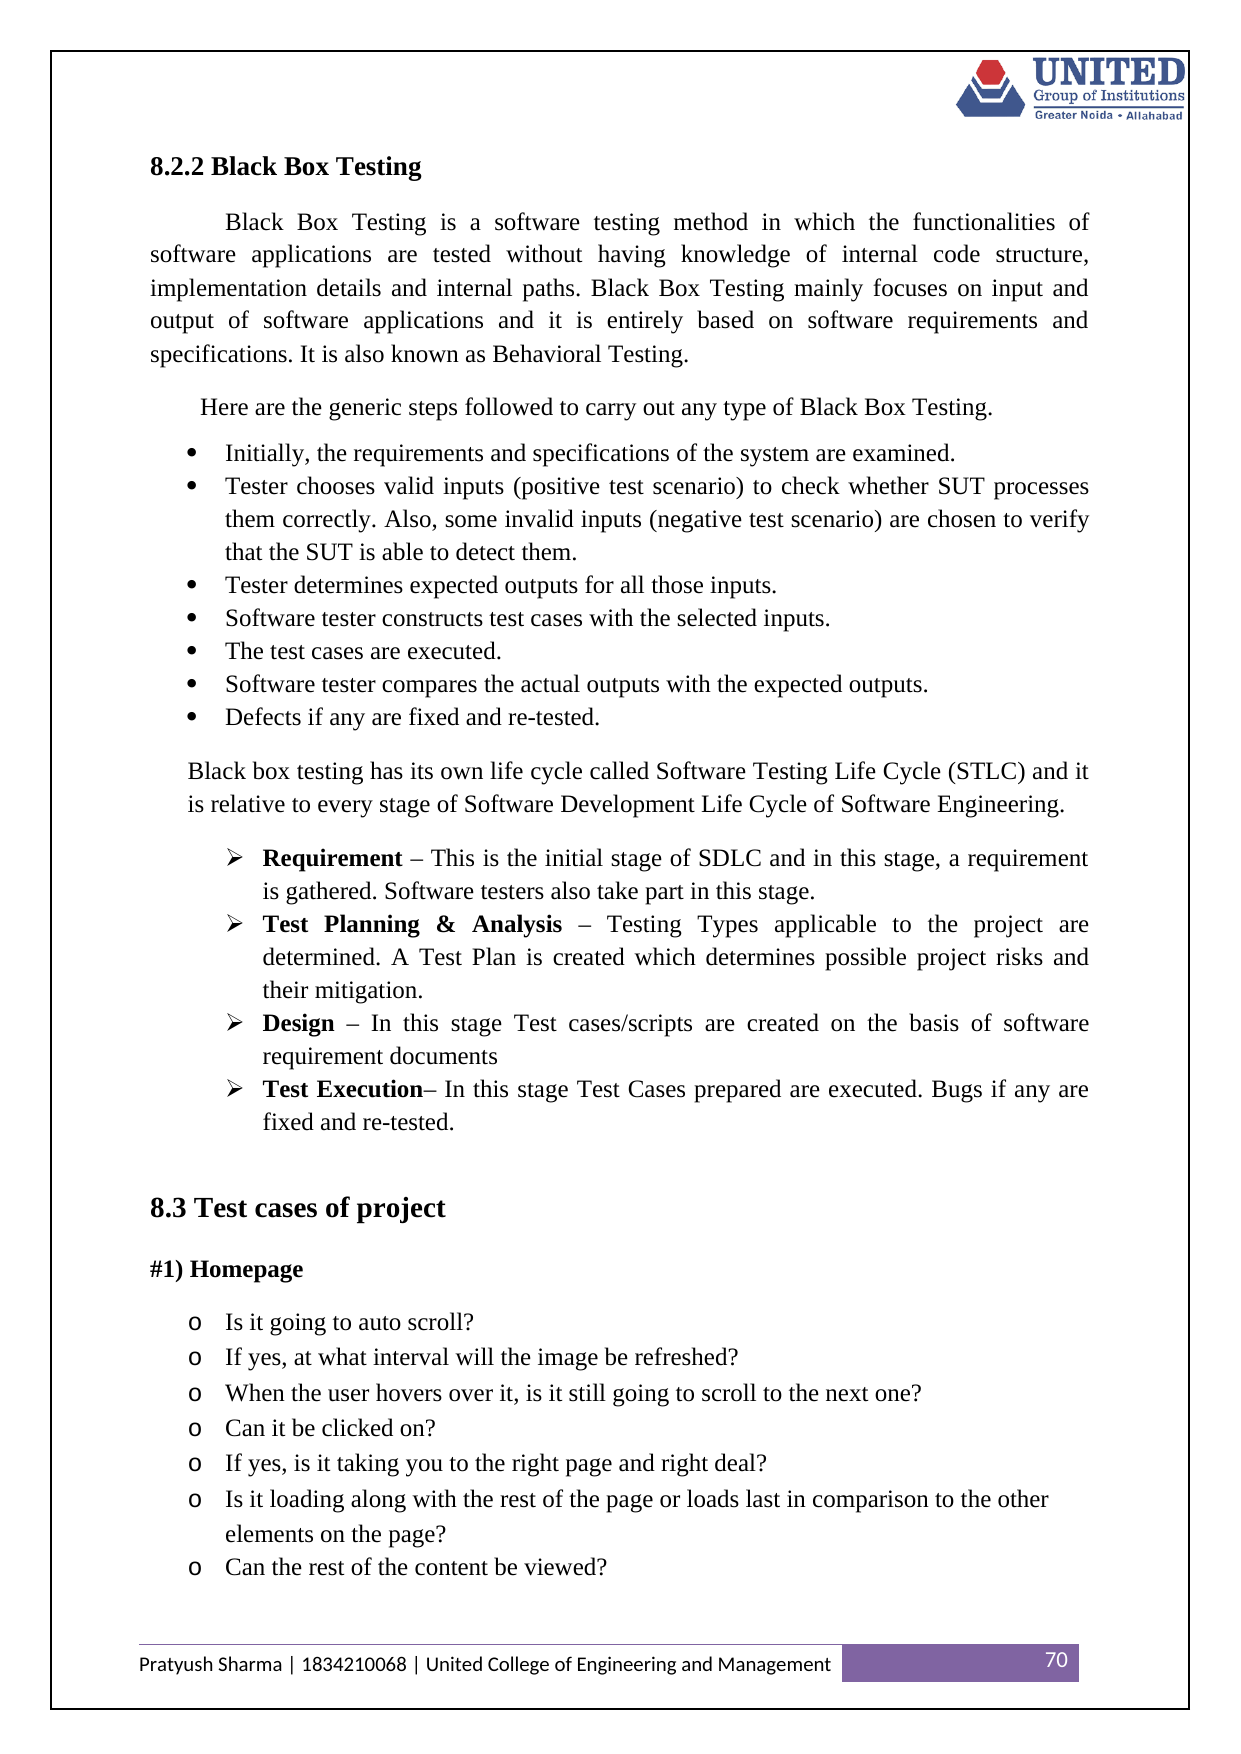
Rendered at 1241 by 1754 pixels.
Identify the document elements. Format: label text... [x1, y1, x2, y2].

list Initially, the requirements and specifications of the system are examined. [187, 438, 1090, 467]
list Test Planning & Analysis – Testing Types applicable to the project are determined. A Test Plan is created which determines possible project risks and their mitigation. [225, 909, 1090, 1004]
list Can the rest of the content be viewed? [187, 1552, 1090, 1583]
subtitle 8.2.2 Black Box Testing [150, 150, 1090, 181]
list Requirement – This is the initial stage of SDLC and in this stage, a requirement is gathered. Software testers also take part in this stage. [225, 843, 1090, 905]
list When the user hovers over it, is it still going to scroll to the next one? [187, 1378, 1090, 1408]
text Black Box Testing is a software testing method in which the functionalities of software applications are tested without having knowledge of internal code structure, implementation details and internal paths. Black Box Testing mainly focuses on input and output of software applications and it is entirely based on software requirements and specifications. It is also known as Behavioral Testing. [150, 207, 1090, 367]
list Design – In this stage Test cases/scripts are created on the basis of software requirement documents [225, 1008, 1090, 1070]
text Here are the generic steps followed to carry out any type of Black Box Testing. [150, 392, 1090, 421]
list Software tester constructs test cases with the selected inputs. [187, 603, 1090, 632]
list Is it loading along with the rest of the page or loads last in comparison to the other elements on the page? [187, 1484, 1090, 1548]
list Tester determines expected outputs for all those inputs. [187, 570, 1090, 599]
list Test Execution– In this stage Test Cases prepared are executed. Bugs if any are fixed and re-tested. [225, 1074, 1090, 1136]
subtitle #1) Homepage [150, 1254, 1090, 1282]
text Black box testing has its own life cycle called Software Testing Life Cycle (STLC) and it is relative to every stage of Software Development Life Cycle of Software Engineering. [187, 756, 1090, 818]
list If yes, is it taking you to the right page and right deal? [187, 1448, 1090, 1479]
list Is it going to auto scroll? [187, 1307, 1090, 1338]
picture [952, 53, 1186, 124]
list Tester chooses valid inputs (positive test scenario) to check whether SUT processes them correctly. Also, some invalid inputs (negative test scenario) are chosen to verify that the SUT is able to detect them. [187, 471, 1090, 566]
list If yes, at what interval will the image be refreshed? [187, 1342, 1090, 1373]
list Can it be clicked on? [187, 1413, 1090, 1444]
subtitle 8.3 Test cases of project [150, 1190, 1090, 1224]
list Software tester compares the actual outputs with the expected outputs. [187, 669, 1090, 698]
list The test cases are executed. [187, 636, 1090, 665]
list Defects if any are fixed and re-tested. [187, 702, 1090, 731]
